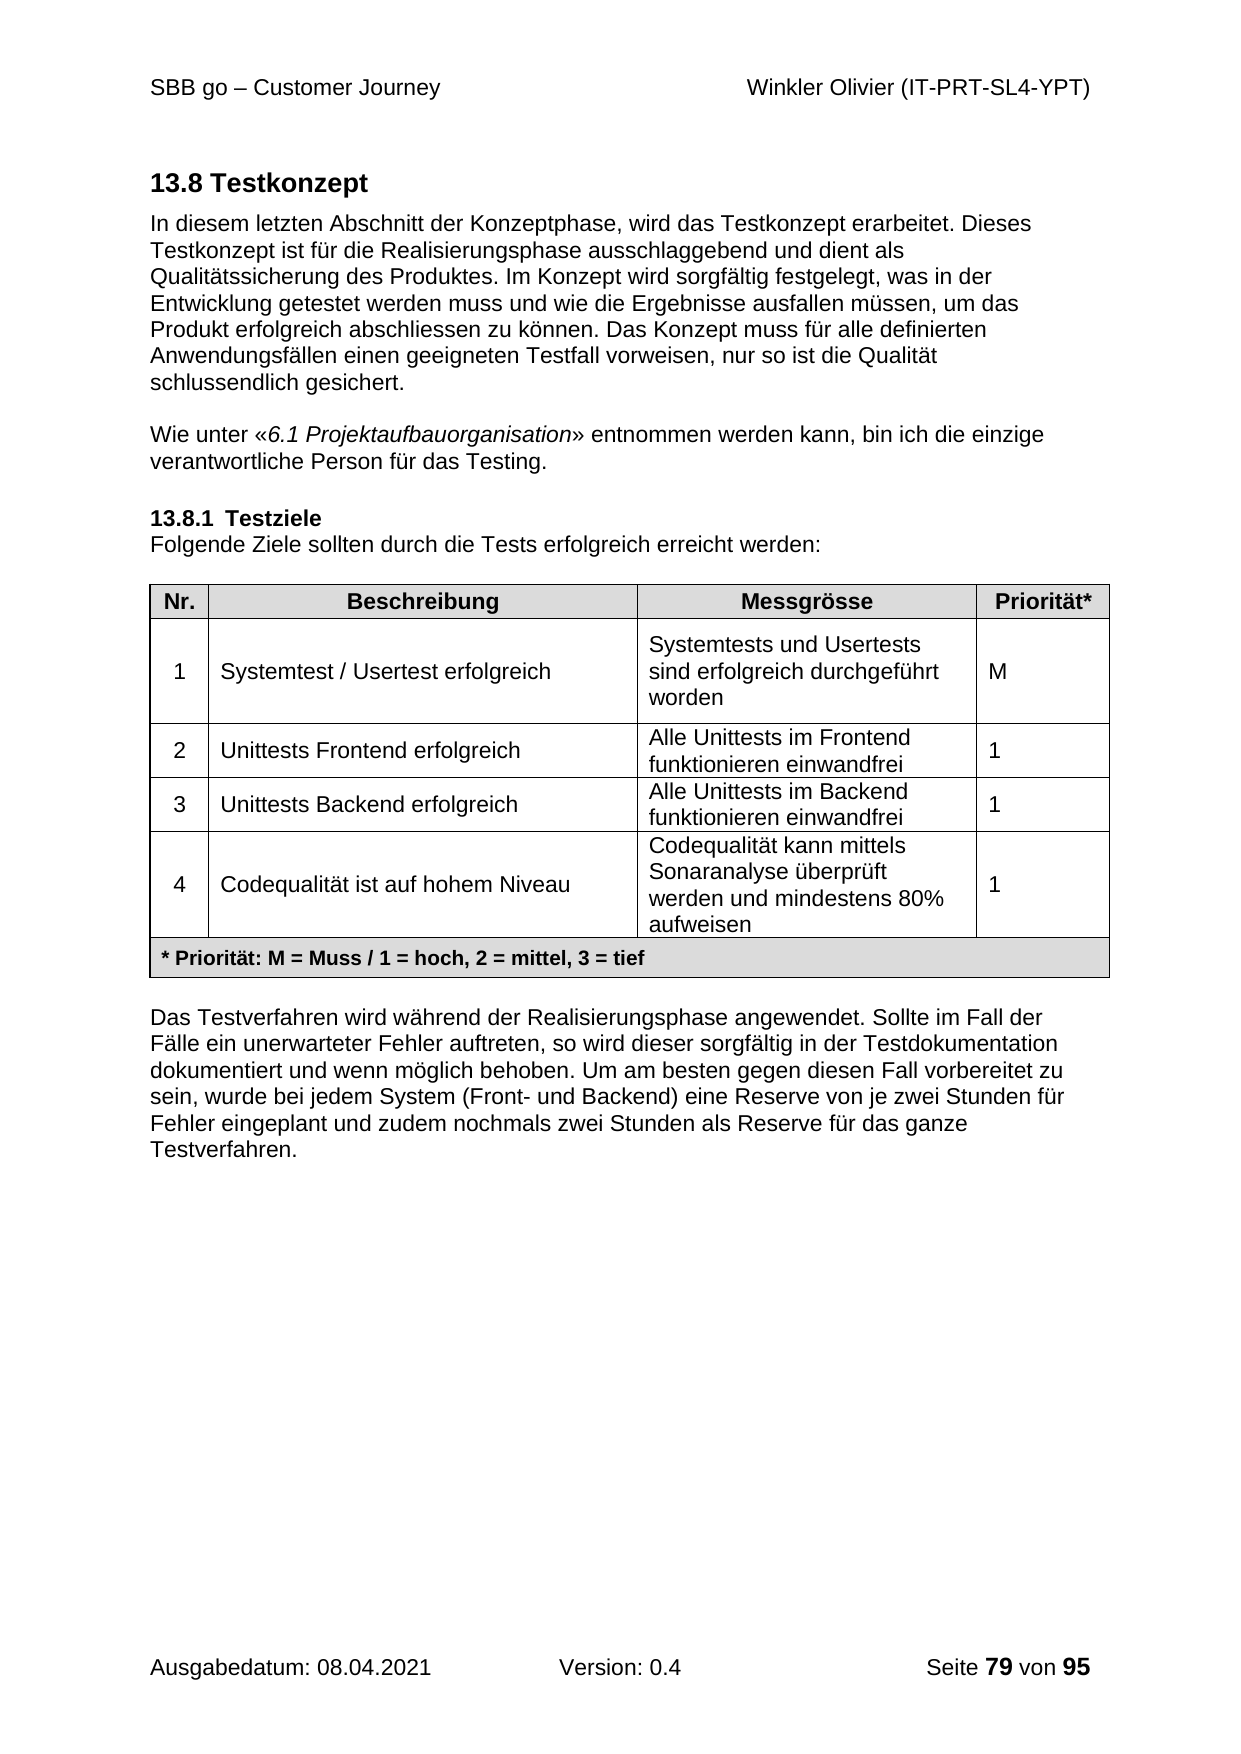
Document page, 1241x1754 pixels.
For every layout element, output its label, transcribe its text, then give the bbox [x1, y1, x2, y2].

table_cell 1 [977, 832, 1109, 937]
table_cell Codequalität kann mittels Sonaranalyse überprüft werden und mindestens 80% aufweisen [638, 832, 976, 937]
text Wie unter «6.1 Projektaufbauorganisation» entnommen werden kann, bin ich die einzige verantwortliche Person für das Testing. [150, 421, 1090, 474]
text Das Testverfahren wird während der Realisierungsphase angewendet. Sollte im Fall der Fälle ein unerwarteter Fehler auftreten, so wird dieser sorgfältig in der Testdokumentation dokumentiert und wenn möglich behoben. Um am besten gegen diesen Fall vorbereitet zu sein, wurde bei jedem System (Front- und Backend) eine Reserve von je zwei Stunden für Fehler eingeplant und zudem nochmals zwei Stunden als Reserve für das ganze Testverfahren. [150, 1004, 1090, 1162]
text Folgende Ziele sollten durch die Tests erfolgreich erreicht werden: [150, 531, 1090, 557]
table_header Messgrösse [638, 585, 976, 618]
table_cell Alle Unittests im Frontend funktionieren einwandfrei [638, 724, 976, 777]
subtitle Testkonzept [150, 167, 1090, 198]
text In diesem letzten Abschnitt der Konzeptphase, wird das Testkonzept erarbeitet. Dieses Testkonzept ist für die Realisierungsphase ausschlaggebend und dient als Qualitätssicherung des Produktes. Im Konzept wird sorgfältig festgelegt, was in der Entwicklung getestet werden muss und wie die Ergebnisse ausfallen müssen, um das Produkt erfolgreich abschliessen zu können. Das Konzept muss für alle definierten Anwendungsfällen einen geeigneten Testfall vorweisen, nur so ist die Qualität schlussendlich gesichert. [150, 210, 1090, 395]
table_cell 1 [977, 778, 1109, 831]
table_cell Unittests Backend erfolgreich [209, 778, 637, 831]
table_cell Systemtests und Usertests sind erfolgreich durchgeführt worden [638, 619, 976, 723]
table_cell 4 [151, 832, 208, 937]
table_cell 1 [151, 619, 208, 723]
table_cell Alle Unittests im Backend funktionieren einwandfrei [638, 778, 976, 831]
table_cell 1 [977, 724, 1109, 777]
table_header Nr. [151, 585, 208, 618]
table_cell Codequalität ist auf hohem Niveau [209, 832, 637, 937]
table_cell Unittests Frontend erfolgreich [209, 724, 637, 777]
table_header Priorität* [977, 585, 1109, 618]
table_cell M [977, 619, 1109, 723]
table_cell 2 [151, 724, 208, 777]
table_cell Systemtest / Usertest erfolgreich [209, 619, 637, 723]
table_cell * Priorität: M = Muss / 1 = hoch, 2 = mittel, 3 = tief [151, 938, 1109, 977]
subtitle Testziele [150, 504, 1090, 531]
table_header Beschreibung [209, 585, 637, 618]
table_cell 3 [151, 778, 208, 831]
